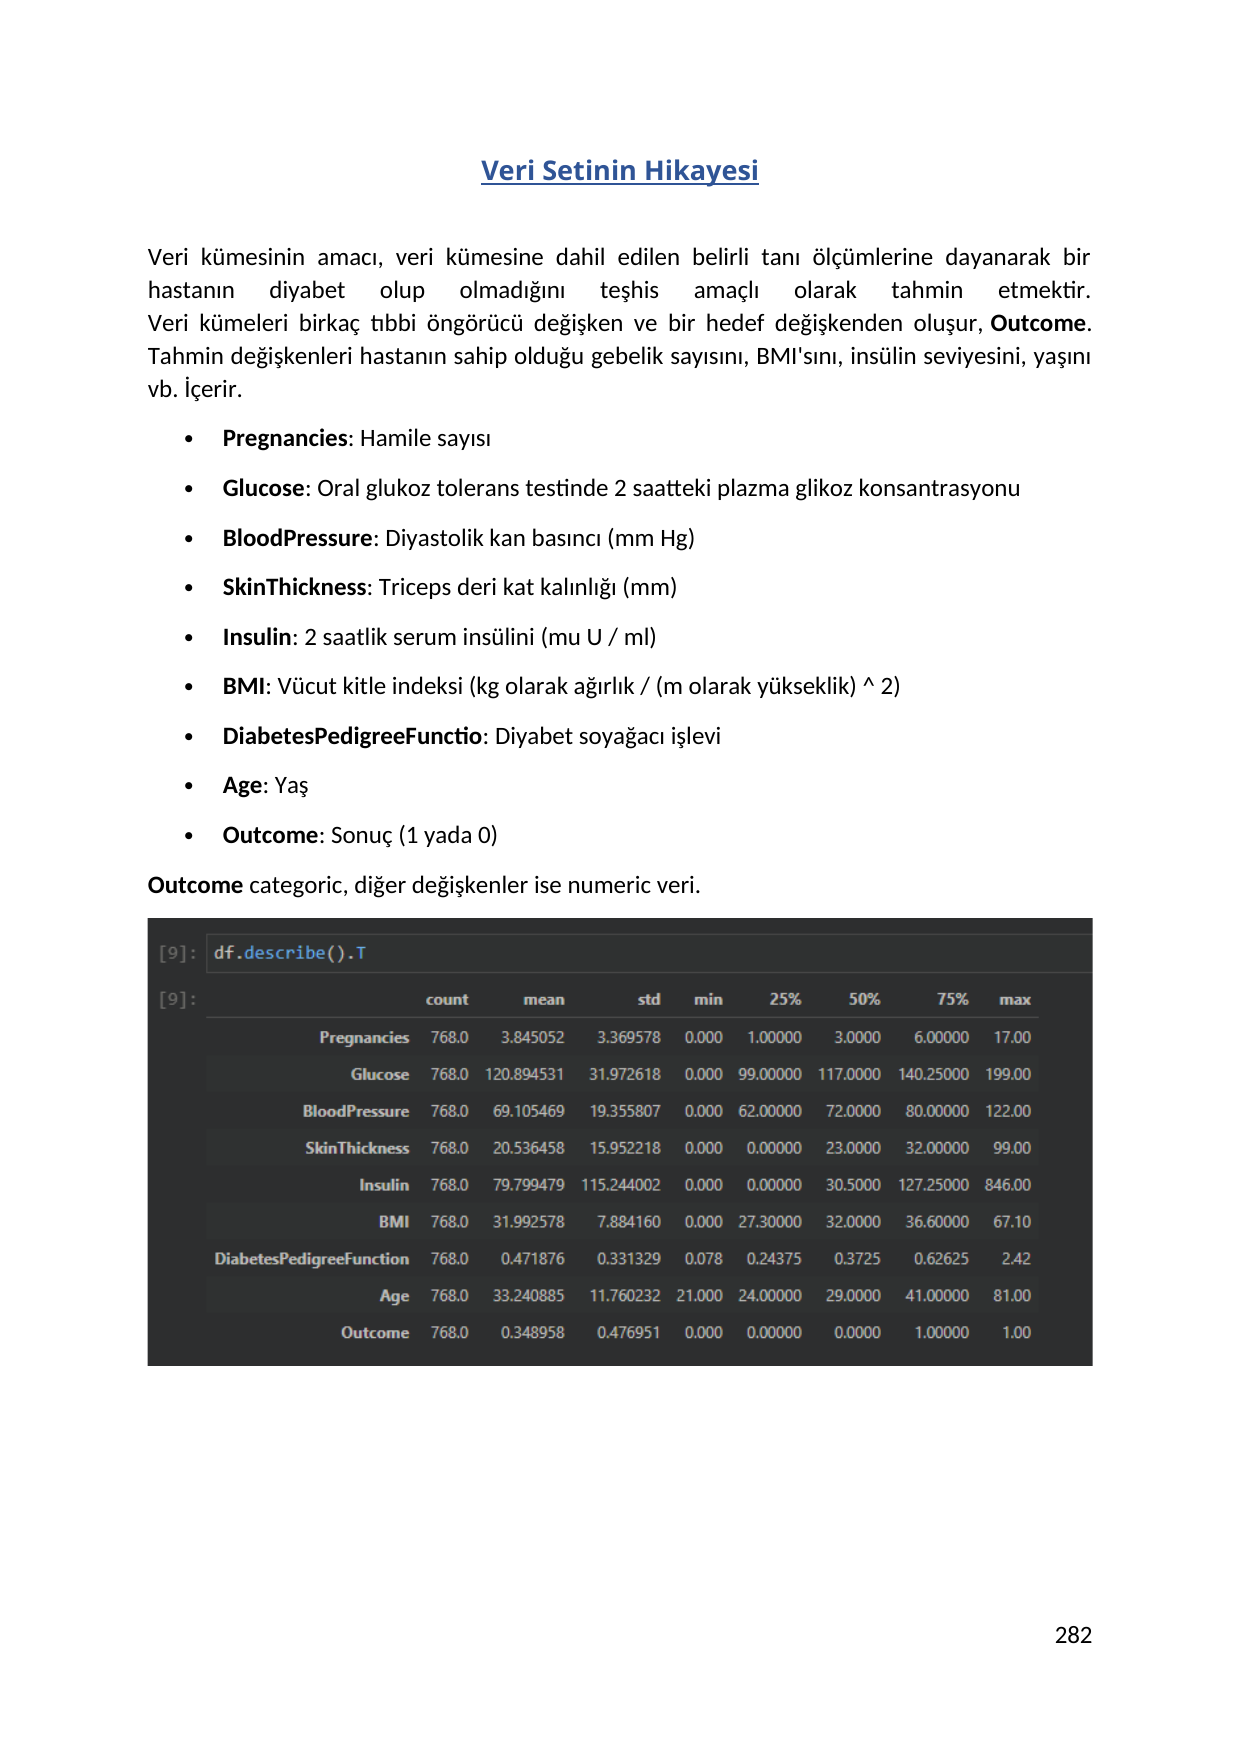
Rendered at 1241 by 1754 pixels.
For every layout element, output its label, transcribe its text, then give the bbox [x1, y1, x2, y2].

list BMI: Vücut kitle indeksi (kg olarak ağırlık / (m olarak yükseklik) ^ 2) [185, 670, 1092, 701]
list Pregnancies: Hamile sayısı [185, 422, 1092, 453]
list Age: Yaş [185, 769, 1092, 800]
text Veri kümesinin amacı, veri kümesine dahil edilen belirli tanı ölçümlerine dayanarak bir hastanın diyabet olup olmadığını teşhis amaçlı olarak tahmin etmektir. Veri kümeleri birkaç tıbbi öngörücü değişken ve bir hedef değişkenden oluşur, Outcome. Tahmin değişkenleri hastanın sahip olduğu gebelik sayısını, BMI'sını, insülin seviyesini, yaşını vb. İçerir. [148, 241, 1092, 403]
list DiabetesPedigreeFunctio: Diyabet soyağacı işlevi [185, 720, 1092, 751]
list SkinThickness: Triceps deri kat kalınlığı (mm) [185, 571, 1092, 602]
list Insulin: 2 saatlik serum insülini (mu U / ml) [185, 621, 1092, 651]
subtitle Veri Setinin Hikayesi [148, 152, 1092, 189]
list Outcome: Sonuç (1 yada 0) [185, 819, 1092, 850]
picture [147, 918, 1093, 1366]
list BloodPressure: Diyastolik kan basıncı (mm Hg) [185, 522, 1092, 552]
text Outcome categoric, diğer değişkenler ise numeric veri. [148, 869, 1092, 899]
list Glucose: Oral glukoz tolerans testinde 2 saatteki plazma glikoz konsantrasyonu [185, 472, 1092, 503]
